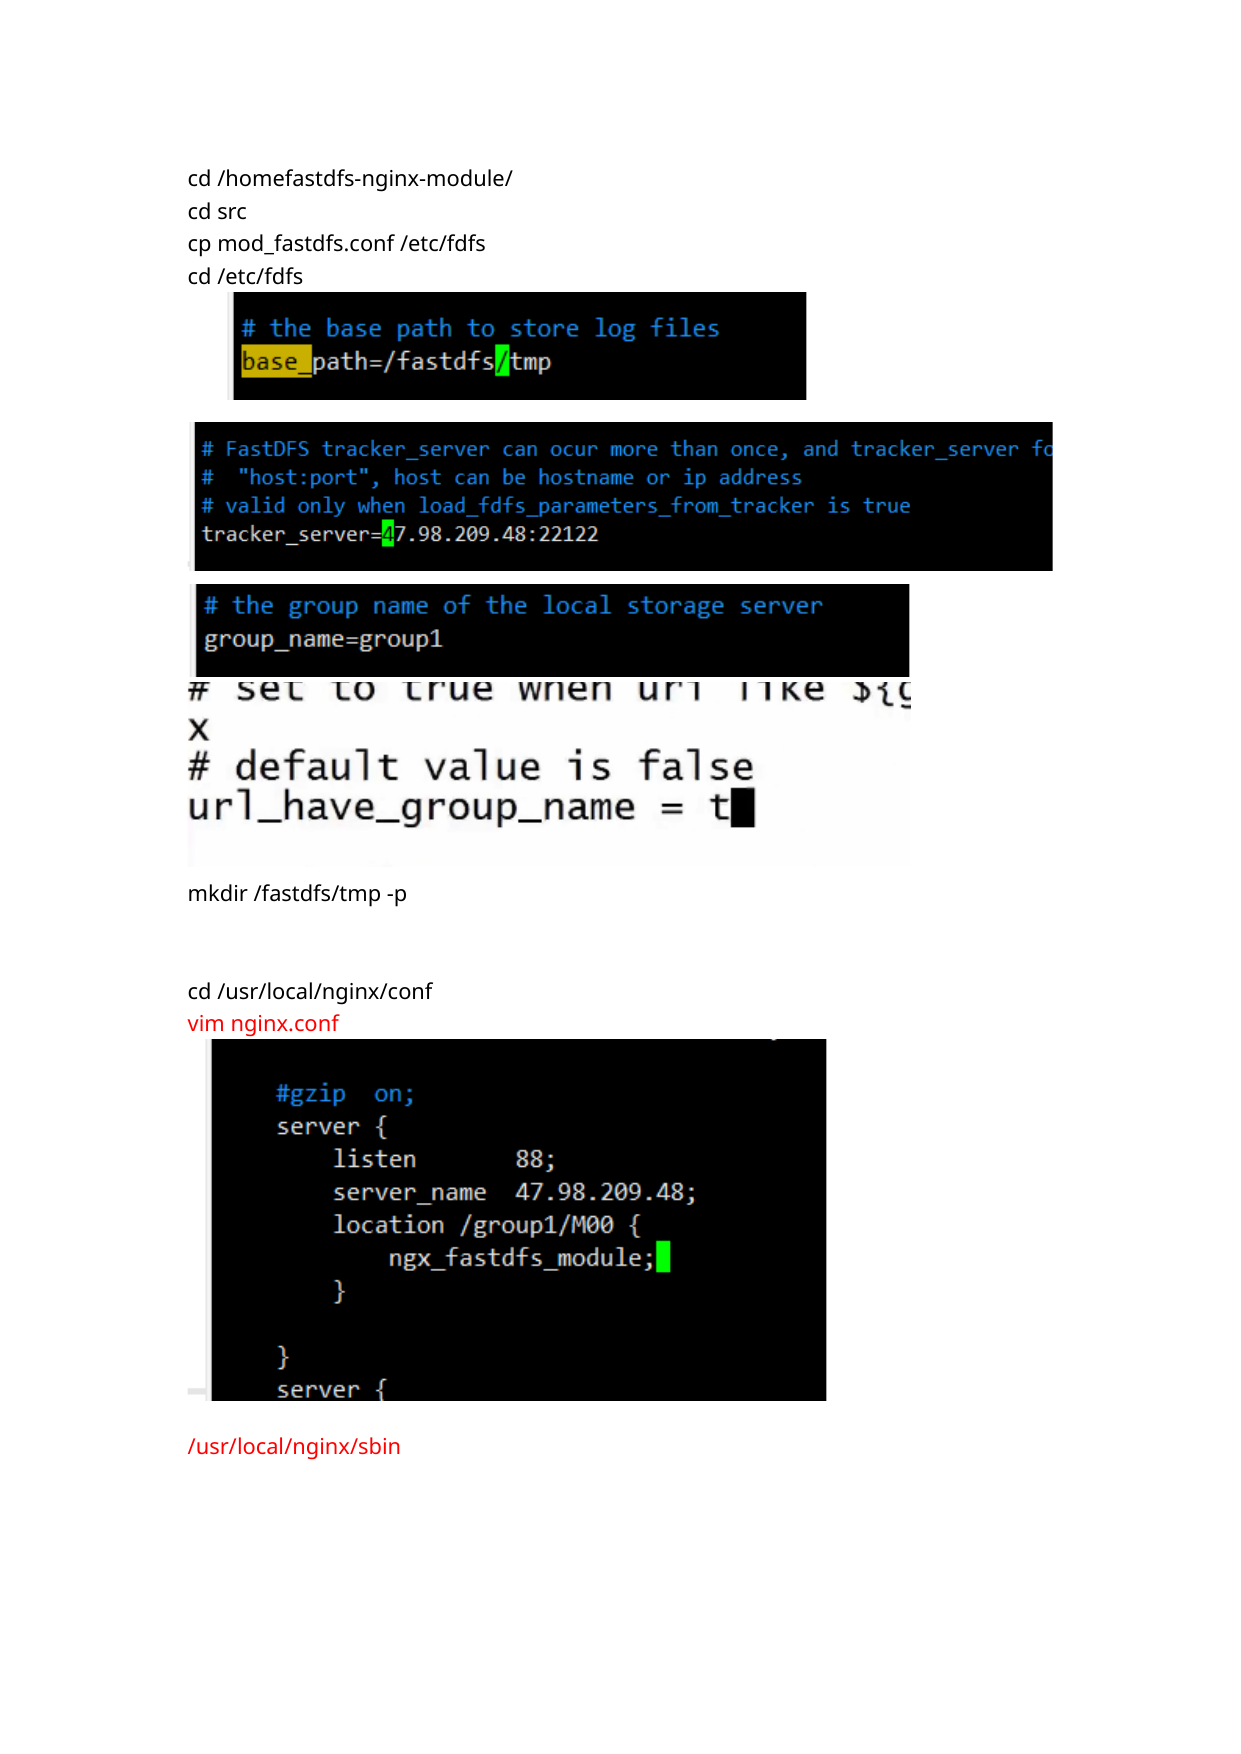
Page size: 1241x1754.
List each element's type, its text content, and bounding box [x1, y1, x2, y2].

text mkdir /fastdfs/tmp -p [187, 877, 1053, 909]
text cd /homefastdfs-nginx-module/ [187, 162, 1053, 194]
text cd /usr/local/nginx/conf [187, 974, 1053, 1007]
picture [187, 292, 807, 400]
picture [187, 682, 911, 867]
picture [187, 1039, 827, 1401]
text cd src [187, 194, 1053, 227]
picture [187, 584, 910, 677]
text cp mod_fastdfs.conf /etc/fdfs [187, 227, 1053, 259]
text cd /etc/fdfs [187, 259, 1053, 292]
text /usr/local/nginx/sbin [187, 1429, 1053, 1462]
picture [187, 422, 1053, 571]
text vim nginx.conf [187, 1007, 1053, 1039]
